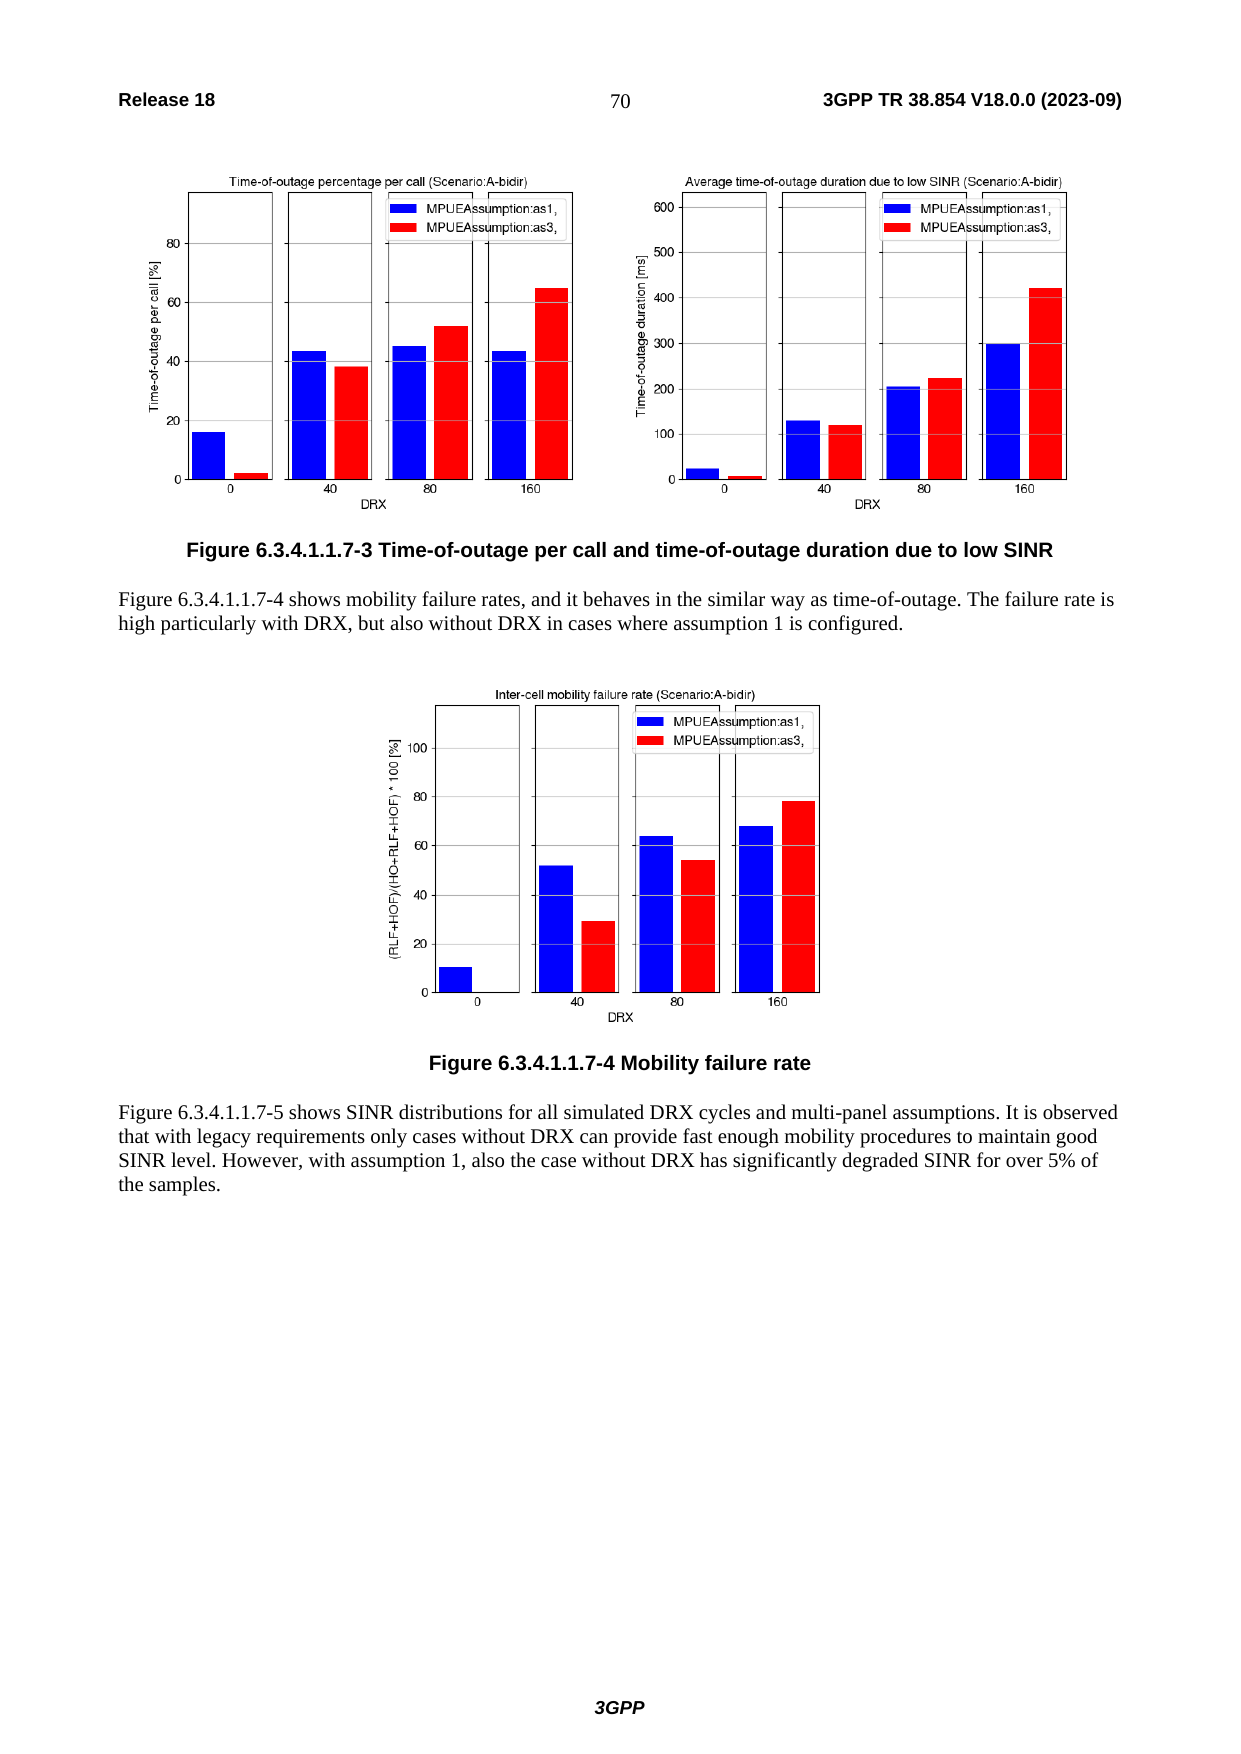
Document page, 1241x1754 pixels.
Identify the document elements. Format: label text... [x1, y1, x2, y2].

text Figure 6.3.4.1.1.7-4 shows mobility failure rates, and it behaves in the similar way as time-of-outage. The failure rate is high particularly with DRX, but also without DRX in cases where assumption 1 is configured. [118, 587, 1122, 635]
text Figure 6.3.4.1.1.7-4 Mobility failure rate [118, 1051, 1122, 1075]
text Figure 6.3.4.1.1.7-5 shows SINR distributions for all simulated DRX cycles and multi-panel assumptions. It is observed that with legacy requirements only cases without DRX can provide fast enough mobility procedures to maintain good SINR level. However, with assumption 1, also the case without DRX has significantly degraded SINR for over 5% of the samples. [118, 1100, 1122, 1196]
text Figure 6.3.4.1.1.7-3 Time-of-outage per call and time-of-outage duration due to low SINR [118, 538, 1122, 562]
picture [373, 660, 868, 1033]
picture [126, 147, 1114, 520]
